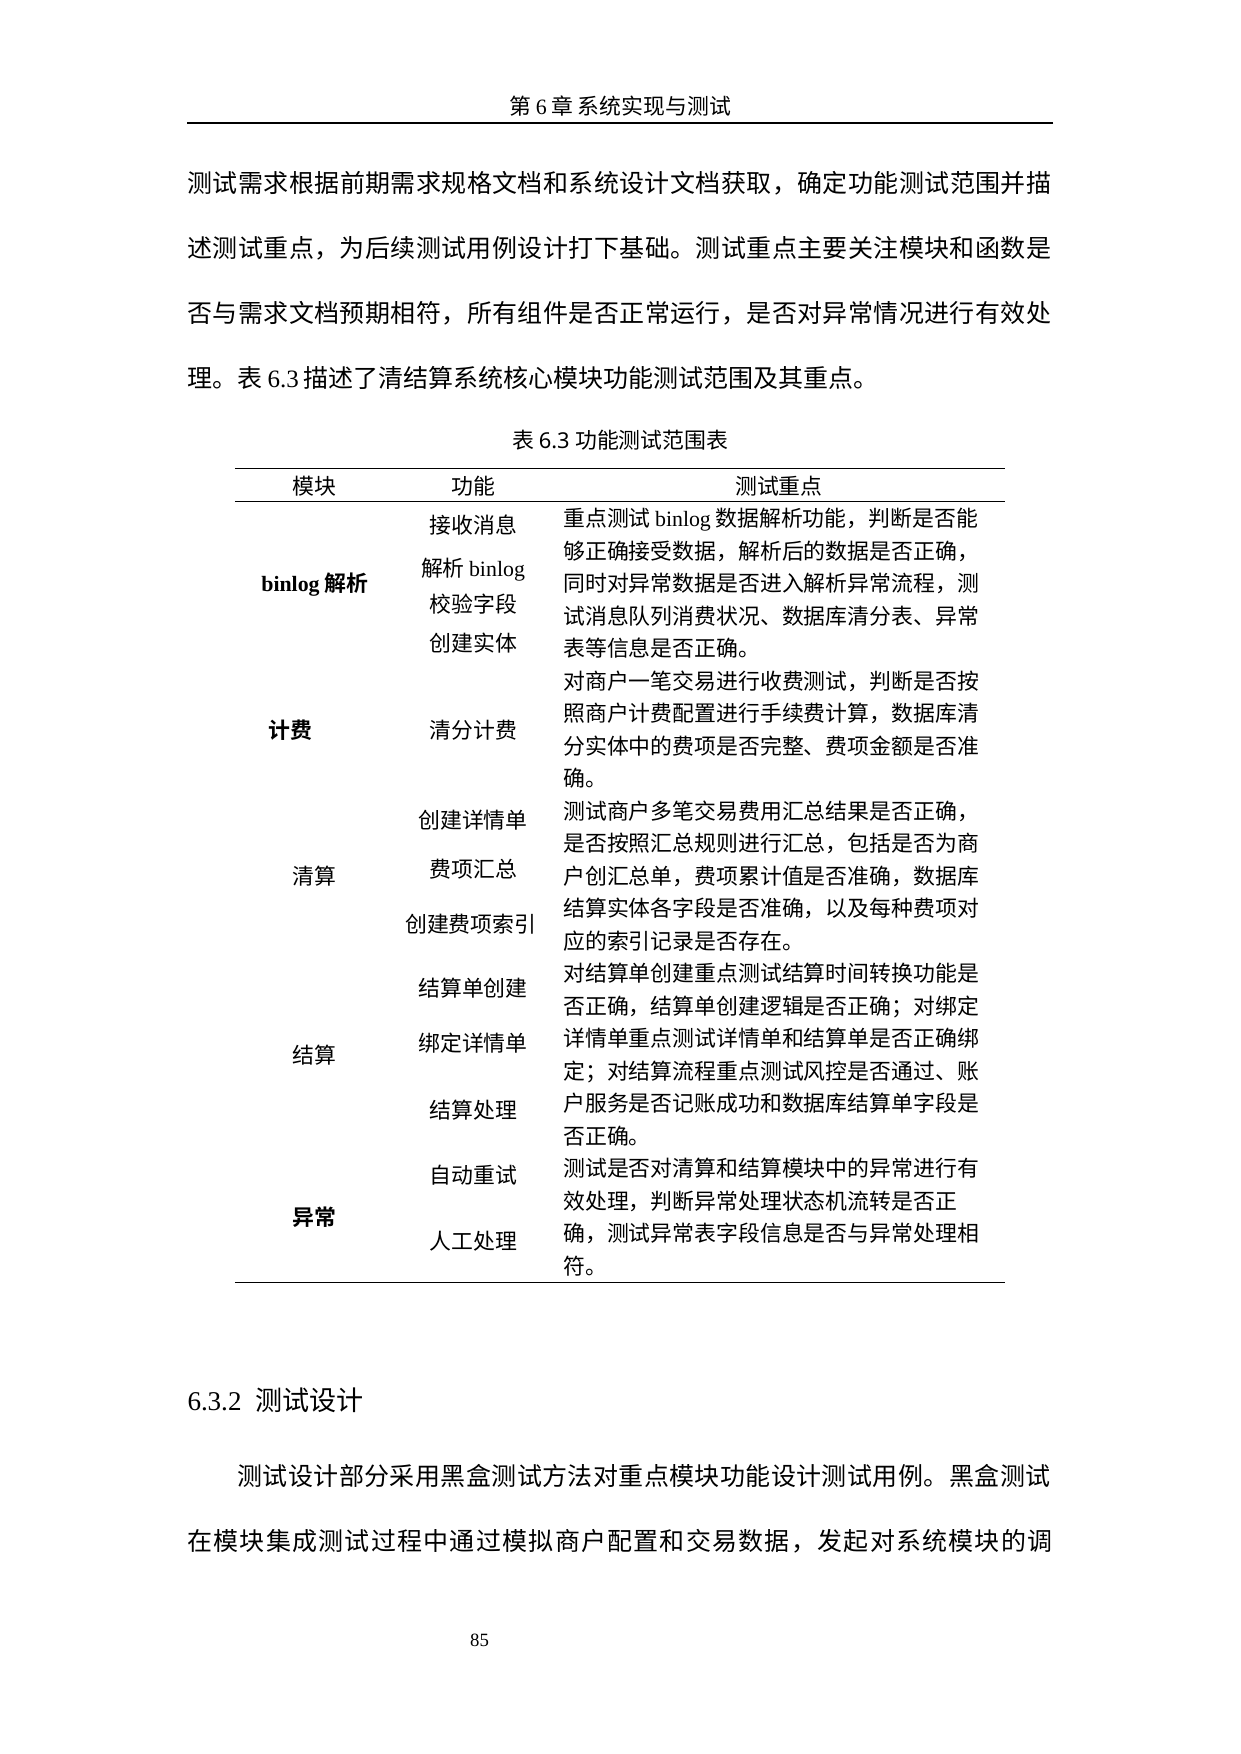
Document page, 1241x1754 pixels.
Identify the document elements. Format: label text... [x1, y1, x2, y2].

table_cell 校验字段 [394, 588, 552, 621]
table_cell 测试商户多笔交易费用汇总结果是否正确，是否按照汇总规则进行汇总，包括是否为商户创汇总单，费项累计值是否准确，数据库结算实体各字段是否准确，以及每种费项对应的索引记录是否存在。 [552, 795, 1005, 957]
table_cell 清算 [235, 795, 394, 957]
table_header 模块 [235, 469, 394, 501]
table_header 测试重点 [552, 469, 1005, 501]
table_cell 解析binlog [394, 549, 552, 588]
table_cell 接收消息 [394, 502, 552, 548]
table_cell 自动重试 [394, 1152, 552, 1198]
table_cell 计费 [235, 665, 394, 794]
table_cell 创建费项索引 [394, 892, 552, 957]
table_cell 清分计费 [394, 665, 552, 794]
table_cell 创建详情单 [394, 795, 552, 846]
table_cell 异常 [235, 1152, 394, 1282]
table_cell 结算 [235, 957, 394, 1152]
table_cell 结算处理 [394, 1069, 552, 1152]
table_cell 人工处理 [394, 1198, 552, 1282]
table_cell 创建实体 [394, 621, 552, 664]
table_cell 结算单创建 [394, 957, 552, 1018]
table_cell 对结算单创建重点测试结算时间转换功能是否正确，结算单创建逻辑是否正确；对绑定详情单重点测试详情单和结算单是否正确绑定；对结算流程重点测试风控是否通过、账户服务是否记账成功和数据库结算单字段是否正确。 [552, 957, 1005, 1152]
table_cell 重点测试binlog数据解析功能，判断是否能够正确接受数据，解析后的数据是否正确，同时对异常数据是否进入解析异常流程，测试消息队列消费状况、数据库清分表、异常表等信息是否正确。 [552, 502, 1005, 664]
text 表6.3 功能测试范围表 [187, 422, 1053, 455]
table_cell 绑定详情单 [394, 1018, 552, 1069]
table_cell 测试是否对清算和结算模块中的异常进行有效处理，判断异常处理状态机流转是否正确，测试异常表字段信息是否与异常处理相符。 [552, 1152, 1005, 1282]
text 6.3.2 测试设计 [187, 1366, 1053, 1431]
table_header 功能 [394, 469, 552, 501]
table_cell binlog解析 [235, 502, 394, 664]
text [187, 1443, 1053, 1573]
table_cell 费项汇总 [394, 846, 552, 892]
table_cell 对商户一笔交易进行收费测试，判断是否按照商户计费配置进行手续费计算，数据库清分实体中的费项是否完整、费项金额是否准确。 [552, 665, 1005, 794]
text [187, 150, 1053, 410]
